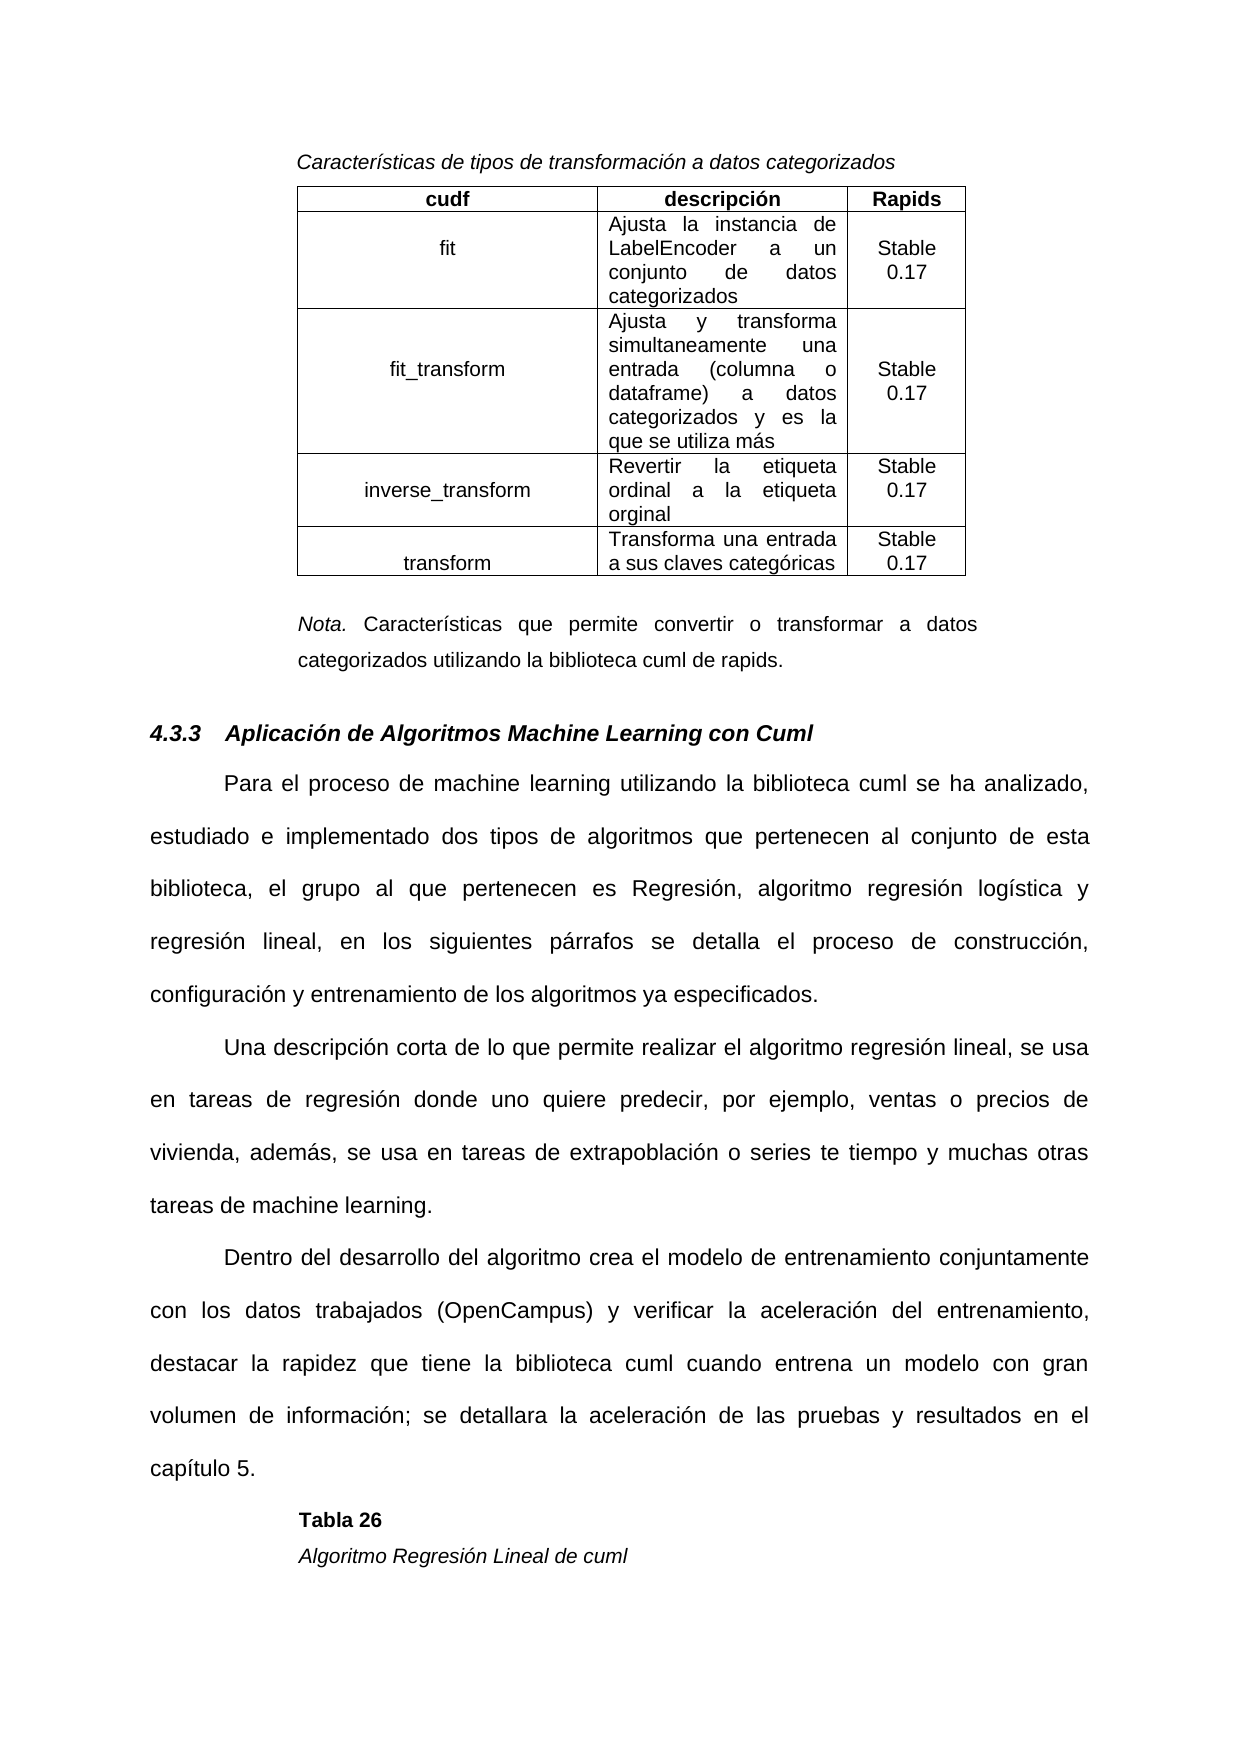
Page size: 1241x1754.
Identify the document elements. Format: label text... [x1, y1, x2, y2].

text Para el proceso de machine learning utilizando la biblioteca cuml se ha analizado, estudiado e implementado dos tipos de algoritmos que pertenecen al conjunto de esta biblioteca, el grupo al que pertenecen es Regresión, algoritmo regresión logística y regresión lineal, en los siguientes párrafos se detalla el proceso de construcción, configuración y entrenamiento de los algoritmos ya especificados. [150, 770, 1090, 1007]
table_cell inverse_transform [298, 454, 597, 526]
text Características de tipos de transformación a datos categorizados [239, 150, 1090, 174]
text Nota. Características que permite convertir o transformar a datos categorizados utilizando la biblioteca cuml de rapids. [298, 612, 978, 672]
table_cell fit_transform [298, 309, 597, 453]
table_cell Stable 0.17 [848, 454, 965, 526]
text Dentro del desarrollo del algoritmo crea el modelo de entrenamiento conjuntamente con los datos trabajados (OpenCampus) y verificar la aceleración del entrenamiento, destacar la rapidez que tiene la biblioteca cuml cuando entrena un modelo con gran volumen de información; se detallara la aceleración de las pruebas y resultados en el capítulo 5. [150, 1244, 1090, 1481]
table_cell Stable 0.17 [848, 212, 965, 308]
table_cell Revertir la etiqueta ordinal a la etiqueta orginal [598, 454, 847, 526]
list Tabla 26 [299, 1508, 925, 1532]
text Algoritmo Regresión Lineal de cuml [299, 1544, 1090, 1568]
table_cell Ajusta y transforma simultaneamente una entrada (columna o dataframe) a datos categorizados y es la que se utiliza más [598, 309, 847, 453]
table_cell Stable 0.17 [848, 309, 965, 453]
table_cell fit [298, 212, 597, 308]
table_header cudf [298, 187, 597, 211]
table_cell Transforma una entrada a sus claves categóricas [598, 527, 847, 574]
table_cell Stable 0.17 [848, 527, 965, 574]
table_header Rapids [848, 187, 965, 211]
table_cell Ajusta la instancia de LabelEncoder a un conjunto de datos categorizados [598, 212, 847, 308]
table_header descripción [598, 187, 847, 211]
text Una descripción corta de lo que permite realizar el algoritmo regresión lineal, se usa en tareas de regresión donde uno quiere predecir, por ejemplo, ventas o precios de vivienda, además, se usa en tareas de extrapoblación o series te tiempo y muchas otras tareas de machine learning. [150, 1033, 1090, 1218]
subtitle Aplicación de Algoritmos Machine Learning con Cuml [150, 719, 1090, 746]
table_cell transform [298, 527, 597, 574]
